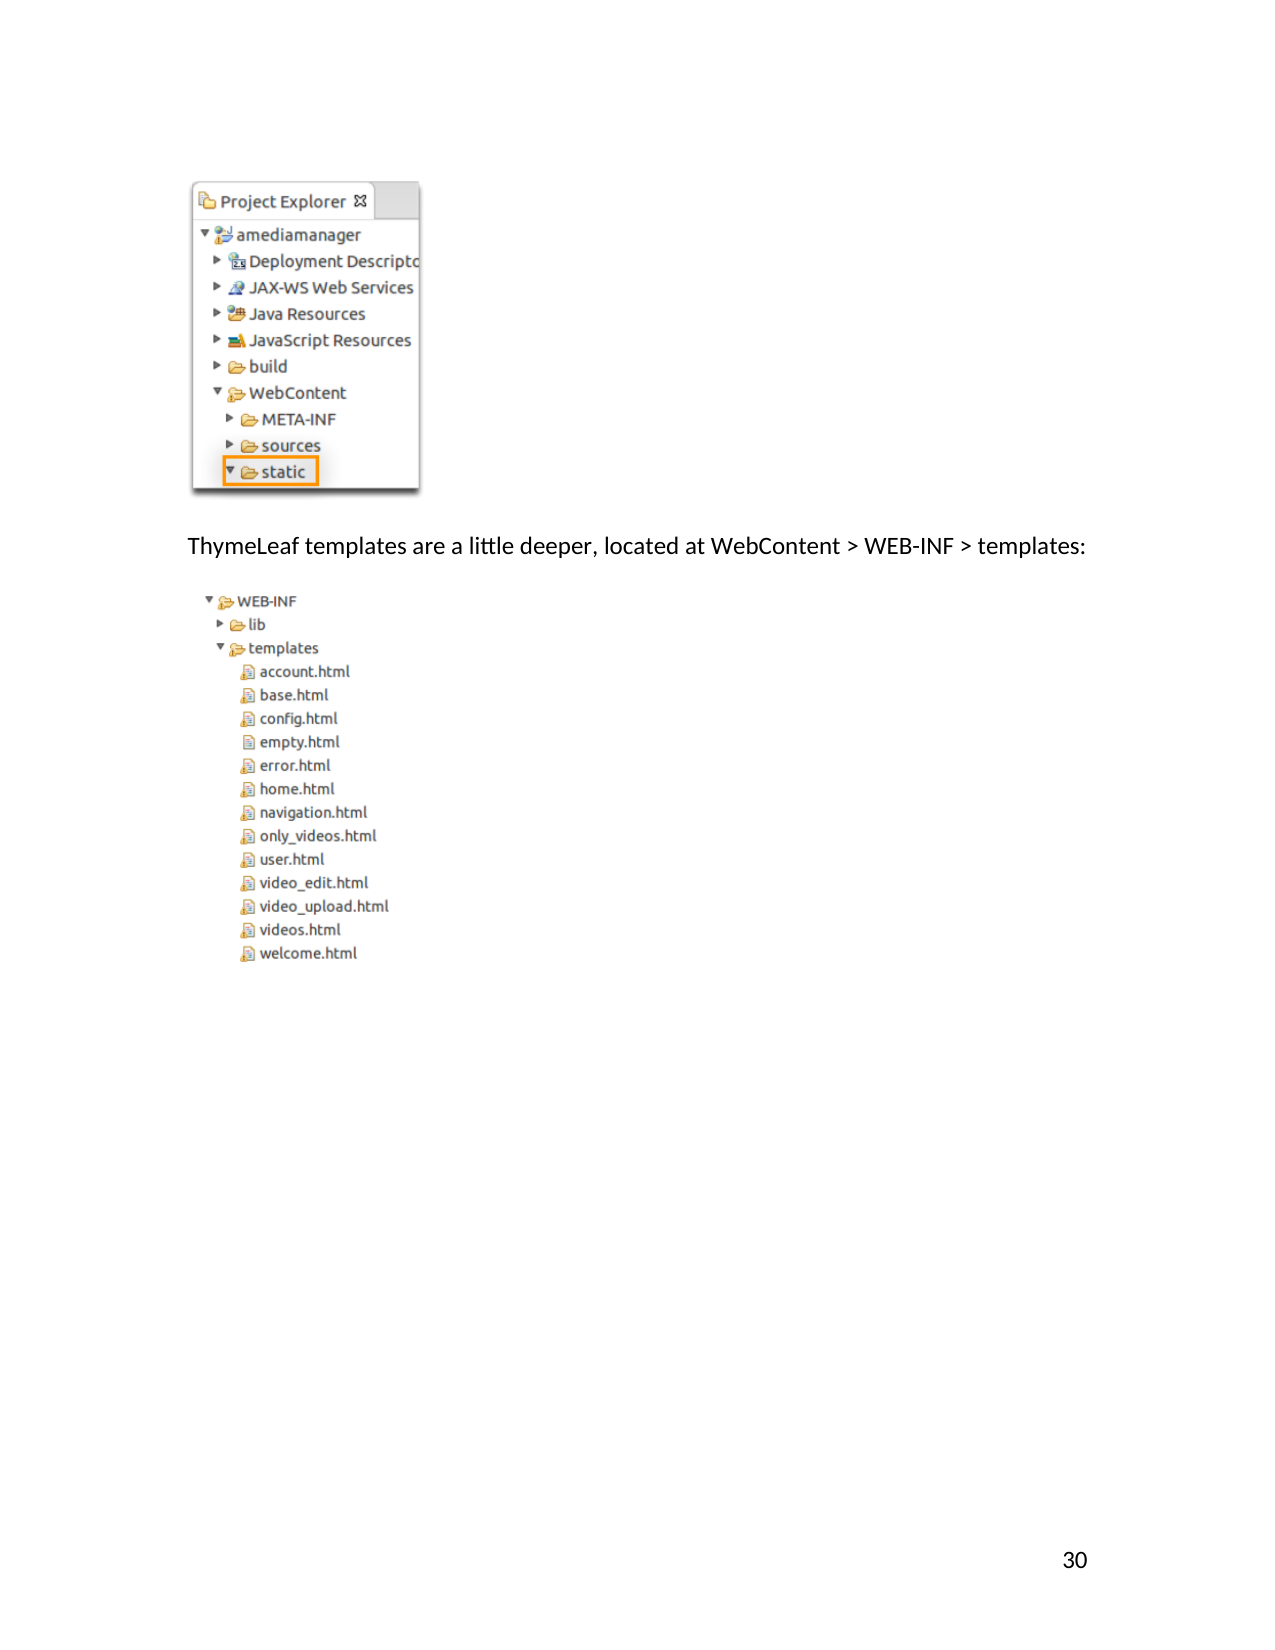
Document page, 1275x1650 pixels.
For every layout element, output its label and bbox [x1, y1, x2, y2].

picture [187, 590, 441, 966]
picture [187, 180, 426, 500]
